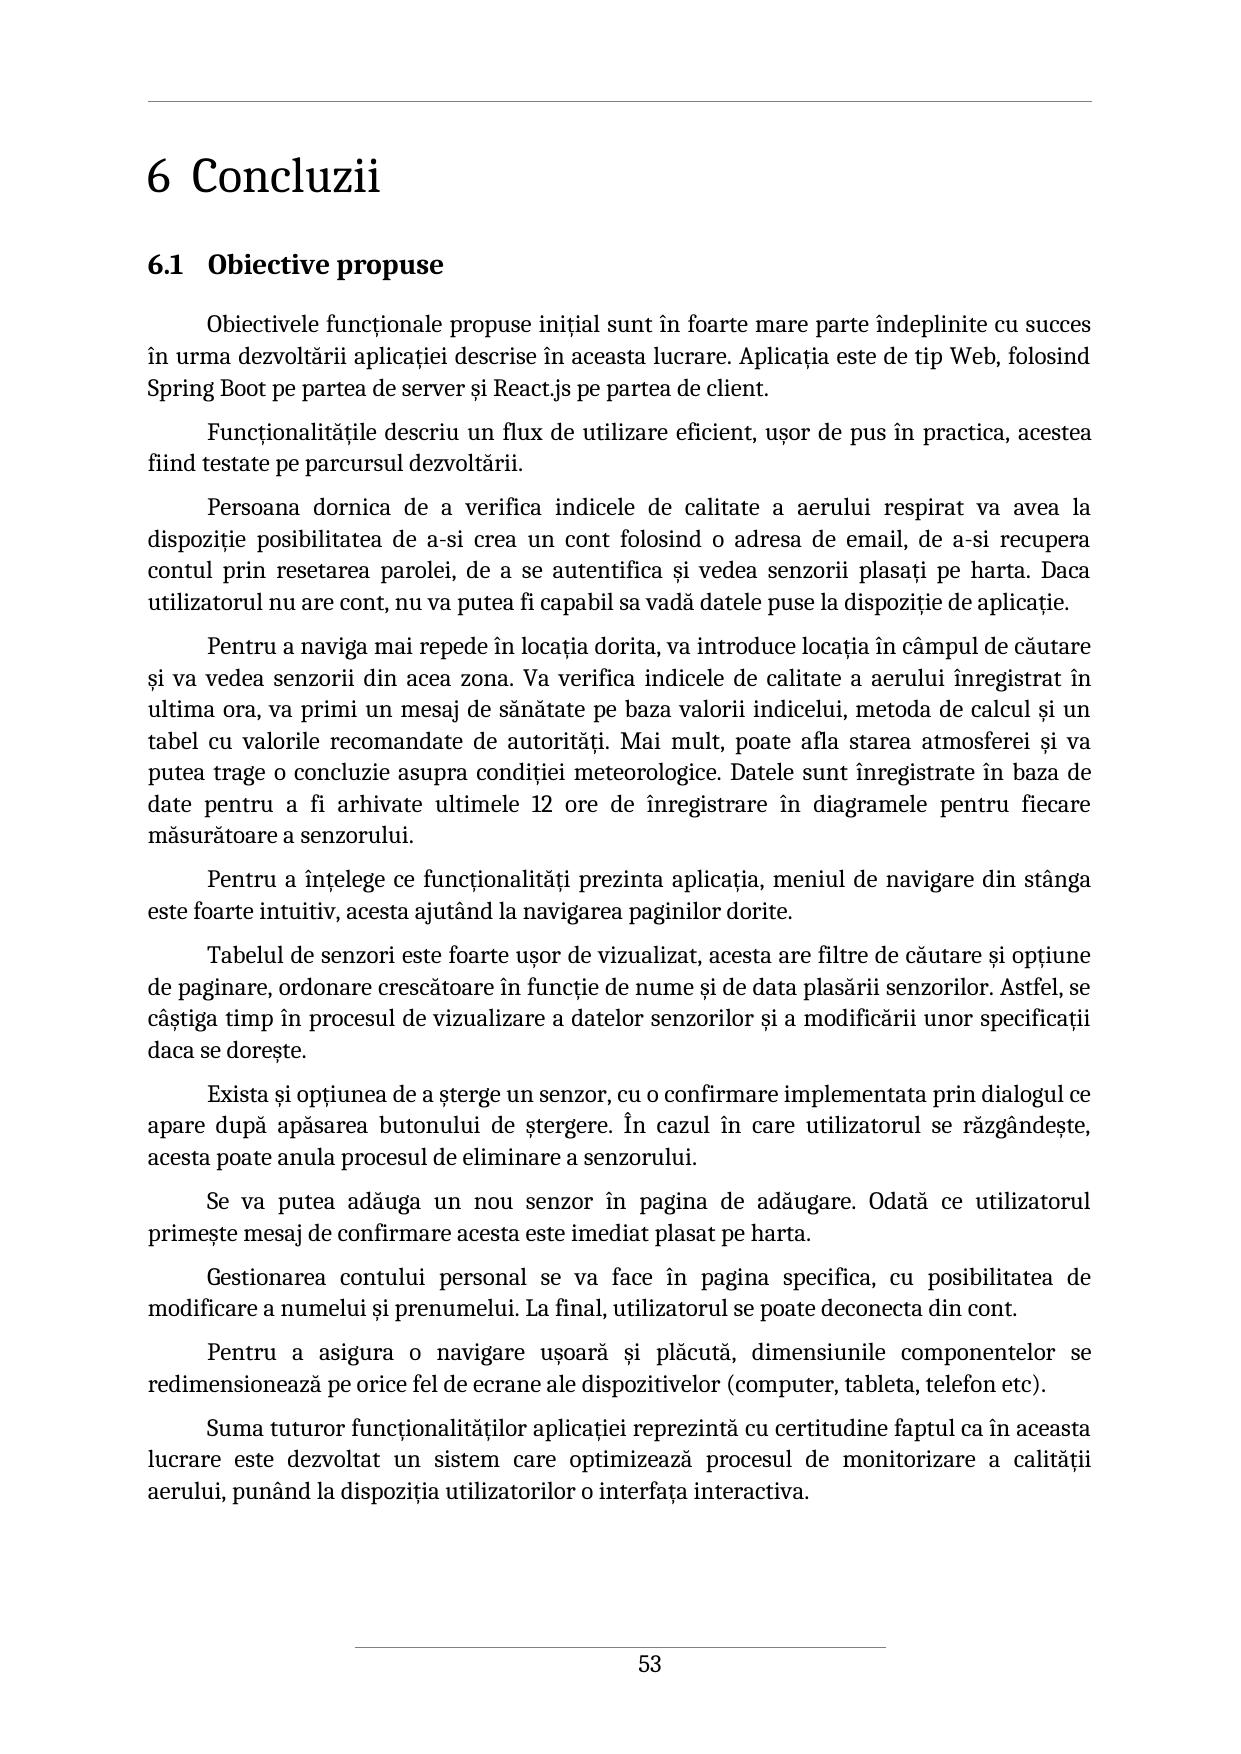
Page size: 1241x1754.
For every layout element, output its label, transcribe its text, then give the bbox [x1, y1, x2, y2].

text Tabelul de senzori este foarte ușor de vizualizat, acesta are filtre de căutare și opțiune de paginare, ordonare crescătoare în funcție de nume și de data plasării senzorilor. Astfel, se câștiga timp în procesul de vizualizare a datelor senzorilor și a modificării unor specificații daca se dorește. [148, 941, 1092, 1064]
text Funcționalitățile descriu un flux de utilizare eficient, ușor de pus în practica, acestea fiind testate pe parcursul dezvoltării. [148, 417, 1092, 478]
text Pentru a asigura o navigare ușoară și plăcută, dimensiunile componentelor se redimensionează pe orice fel de ecrane ale dispozitivelor (computer, tableta, telefon etc). [148, 1338, 1092, 1398]
text Suma tuturor funcționalităților aplicației reprezintă cu certitudine faptul ca în aceasta lucrare este dezvoltat un sistem care optimizează procesul de monitorizare a calității aerului, punând la dispoziția utilizatorilor o interfața interactiva. [148, 1414, 1092, 1506]
subtitle Obiective propuse [148, 248, 1092, 282]
text Pentru a înțelege ce funcționalități prezinta aplicația, meniul de navigare din stânga este foarte intuitiv, acesta ajutând la navigarea paginilor dorite. [148, 865, 1092, 926]
text Pentru a naviga mai repede în locația dorita, va introduce locația în câmpul de căutare și va vedea senzorii din acea zona. Va verifica indicele de calitate a aerului înregistrat în ultima ora, va primi un mesaj de sănătate pe baza valorii indicelui, metoda de calcul și un tabel cu valorile recomandate de autorități. Mai mult, poate afla starea atmosferei și va putea trage o concluzie asupra condiției meteorologice. Datele sunt înregistrate în baza de date pentru a fi arhivate ultimele 12 ore de înregistrare în diagramele pentru fiecare măsurătoare a senzorului. [148, 632, 1092, 850]
subtitle Concluzii [148, 148, 1092, 205]
text Exista și opțiunea de a șterge un senzor, cu o confirmare implementata prin dialogul ce apare după apăsarea butonului de ștergere. În cazul în care utilizatorul se răzgândește, acesta poate anula procesul de eliminare a senzorului. [148, 1080, 1092, 1172]
text Se va putea adăuga un nou senzor în pagina de adăugare. Odată ce utilizatorul primește mesaj de confirmare acesta este imediat plasat pe harta. [148, 1187, 1092, 1247]
text Obiectivele funcționale propuse inițial sunt în foarte mare parte îndeplinite cu succes în urma dezvoltării aplicației descrise în aceasta lucrare. Aplicația este de tip Web, folosind Spring Boot pe partea de server și React.js pe partea de client. [148, 310, 1092, 402]
text Gestionarea contului personal se va face în pagina specifica, cu posibilitatea de modificare a numelui și prenumelui. La final, utilizatorul se poate deconecta din cont. [148, 1262, 1092, 1323]
text Persoana dornica de a verifica indicele de calitate a aerului respirat va avea la dispoziție posibilitatea de a-si crea un cont folosind o adresa de email, de a-si recupera contul prin resetarea parolei, de a se autentifica și vedea senzorii plasați pe harta. Daca utilizatorul nu are cont, nu va putea fi capabil sa vadă datele puse la dispoziție de aplicație. [148, 493, 1092, 617]
